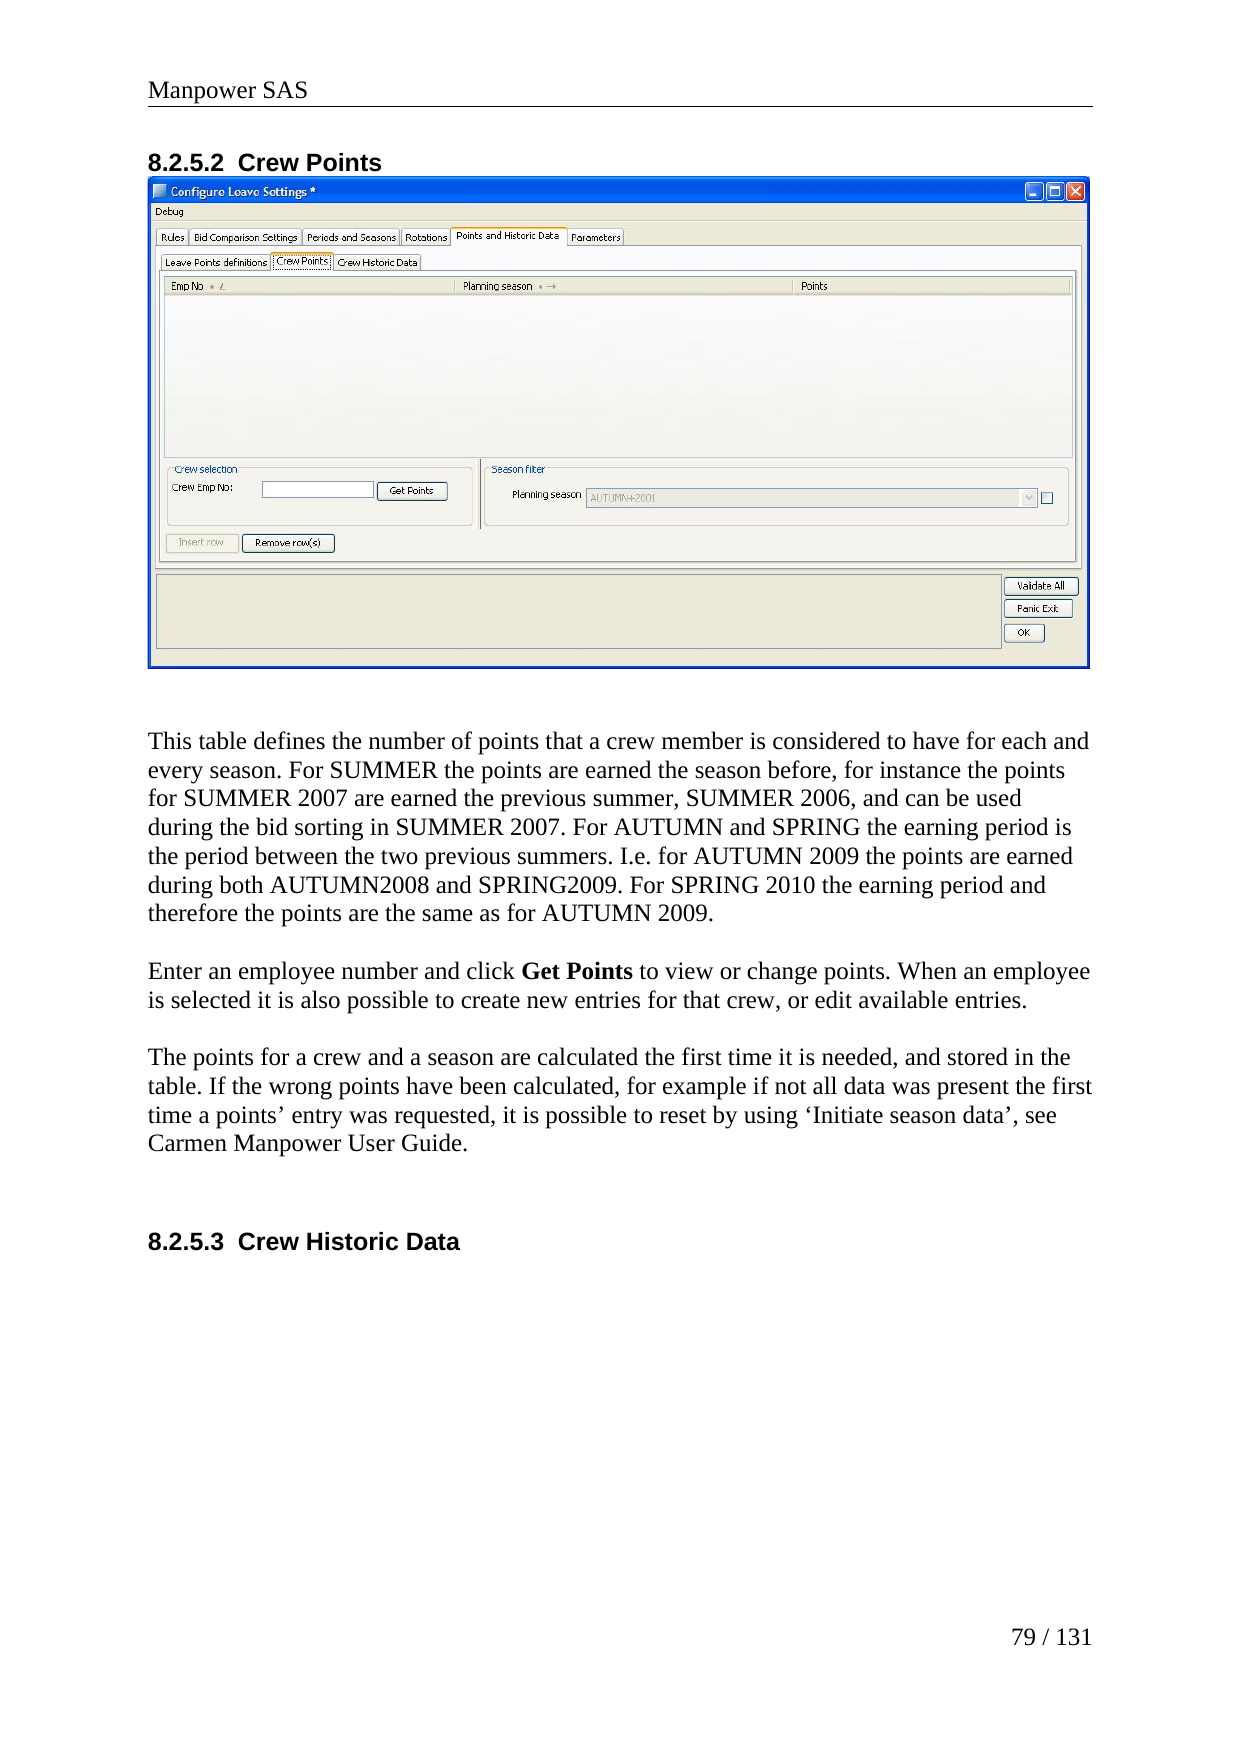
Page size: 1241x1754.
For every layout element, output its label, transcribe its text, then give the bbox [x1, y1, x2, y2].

subtitle Crew Points [148, 148, 1093, 176]
text Enter an employee number and click Get Points to view or change points. When an employee is selected it is also possible to create new entries for that crew, or edit available entries. [148, 956, 1093, 1013]
subtitle Crew Historic Data [148, 1227, 1093, 1256]
text This table defines the number of points that a crew member is considered to have for each and every season. For SUMMER the points are earned the season before, for instance the points for SUMMER 2007 are earned the previous summer, SUMMER 2006, and can be used during the bid sorting in SUMMER 2007. For AUTUMN and SPRING the earning period is the period between the two previous summers. I.e. for AUTUMN 2009 the points are earned during both AUTUMN2008 and SPRING2009. For SPRING 2010 the earning period and therefore the points are the same as for AUTUMN 2009. [148, 726, 1093, 927]
picture [147, 176, 1090, 669]
text The points for a crew and a season are calculated the first time it is needed, and stored in the table. If the wrong points have been calculated, for example if not all data was present the first time a points’ entry was requested, it is possible to reset by using ‘Initiate season data’, see Carmen Manpower User Guide. [148, 1042, 1093, 1157]
